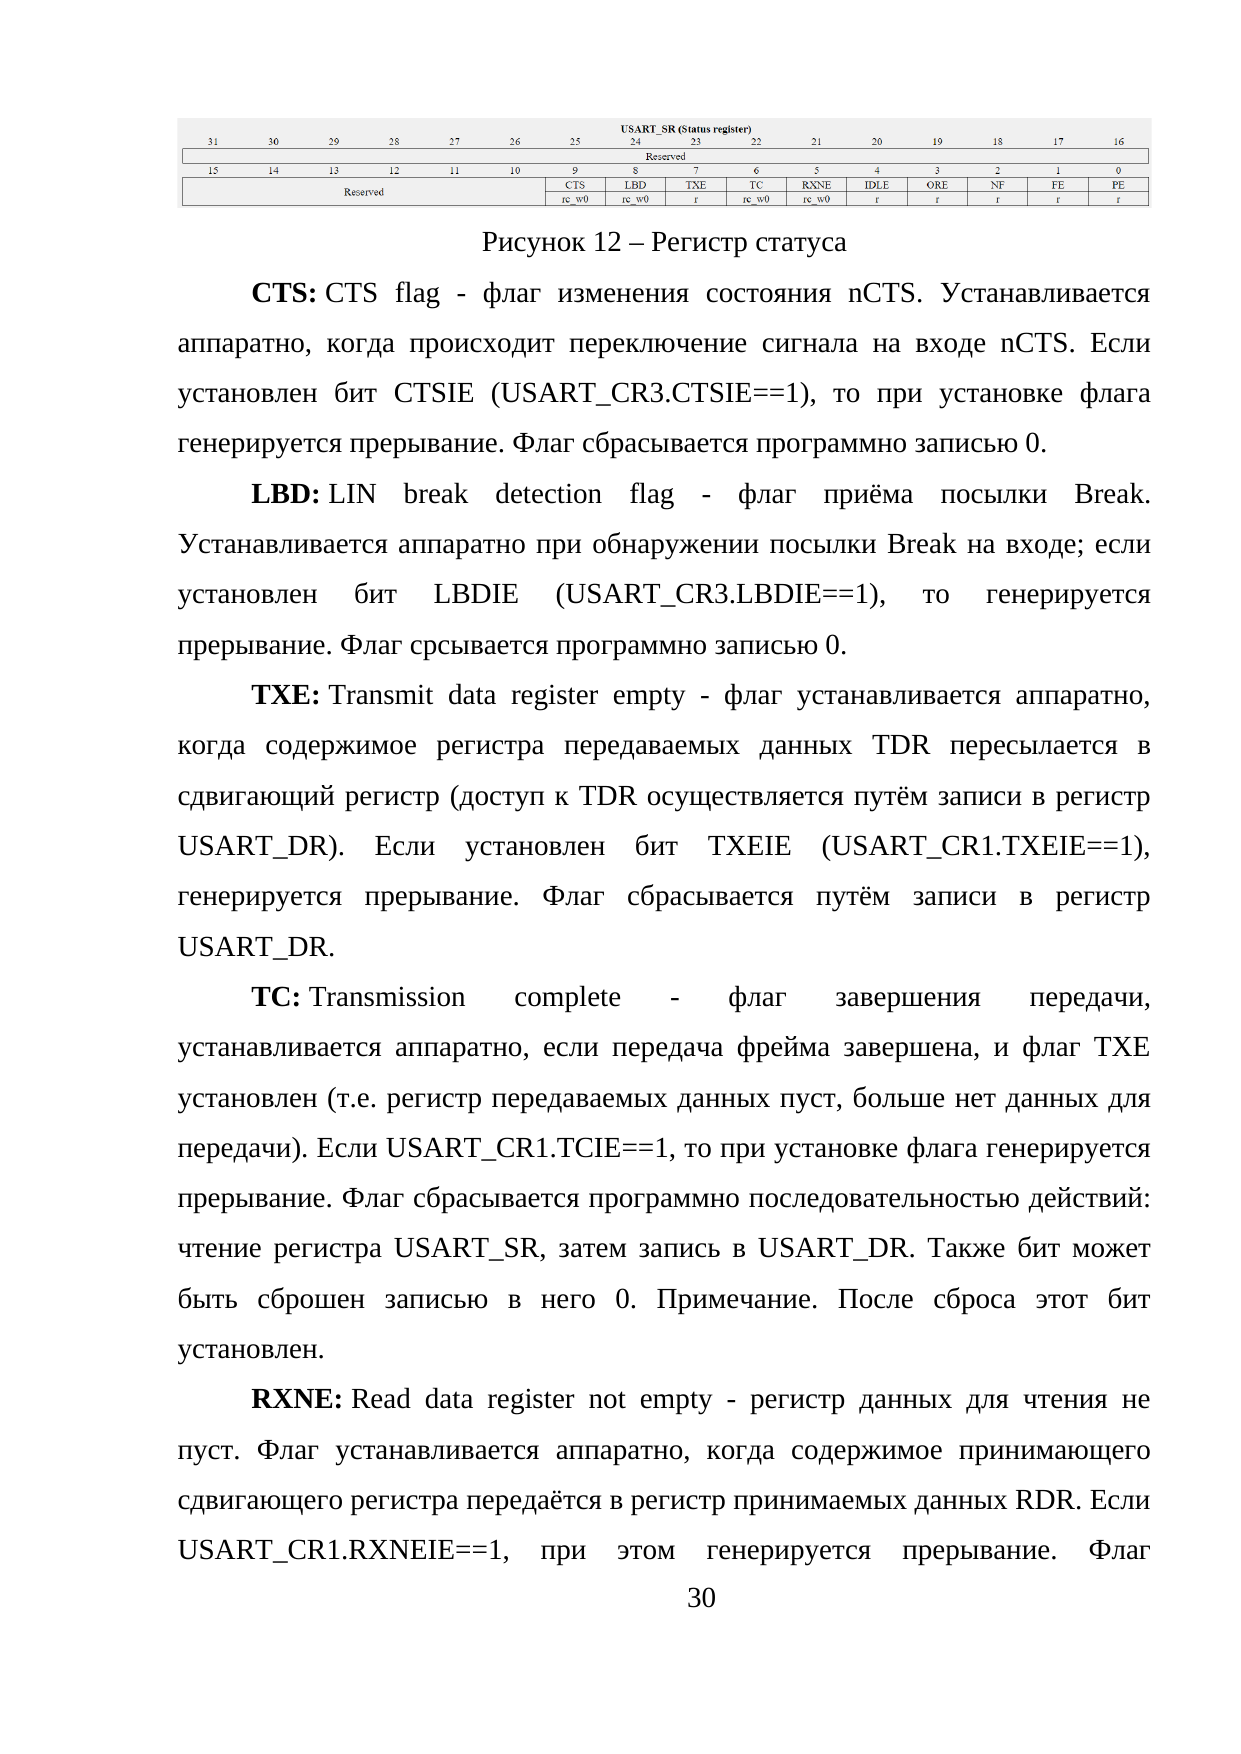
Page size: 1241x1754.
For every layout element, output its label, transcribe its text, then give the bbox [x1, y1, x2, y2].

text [177, 1382, 1152, 1566]
text LBD: LIN break detection flag - флаг приёма посылки Break. Устанавливается аппаратно при обнаружении посылки Break на входе; если установлен бит LBDIE (USART_CR3.LBDIE==1), то генерируется прерывание. Флаг срсывается программно записью 0. [177, 476, 1152, 660]
picture [177, 118, 1152, 208]
text TC: Transmission complete - флаг завершения передачи, устанавливается аппаратно, если передача фрейма завершена, и флаг TXE установлен (т.е. регистр передаваемых данных пуст, больше нет данных для передачи). Если USART_CR1.TCIE==1, то при установке флага генерируется прерывание. Флаг сбрасывается программно последовательностью действий: чтение регистра USART_SR, затем запись в USART_DR. Также бит может быть сброшен записью в него 0. Примечание. После сброса этот бит установлен. [177, 979, 1152, 1365]
text CTS: CTS flag - флаг изменения состояния nCTS. Устанавливается аппаратно, когда происходит переключение сигнала на входе nCTS. Если установлен бит CTSIE (USART_CR3.CTSIE==1), то при установке флага генерируется прерывание. Флаг сбрасывается программно записью 0. [177, 275, 1152, 459]
text Рисунок 12 – Регистр статуса [177, 224, 1152, 258]
text TXE: Transmit data register empty - флаг устанавливается аппаратно, когда содержимое регистра передаваемых данных TDR пересылается в сдвигающий регистр (доступ к TDR осуществляется путём записи в регистр USART_DR). Если установлен бит TXEIE (USART_CR1.TXEIE==1), генерируется прерывание. Флаг сбрасывается путём записи в регистр USART_DR. [177, 677, 1152, 962]
